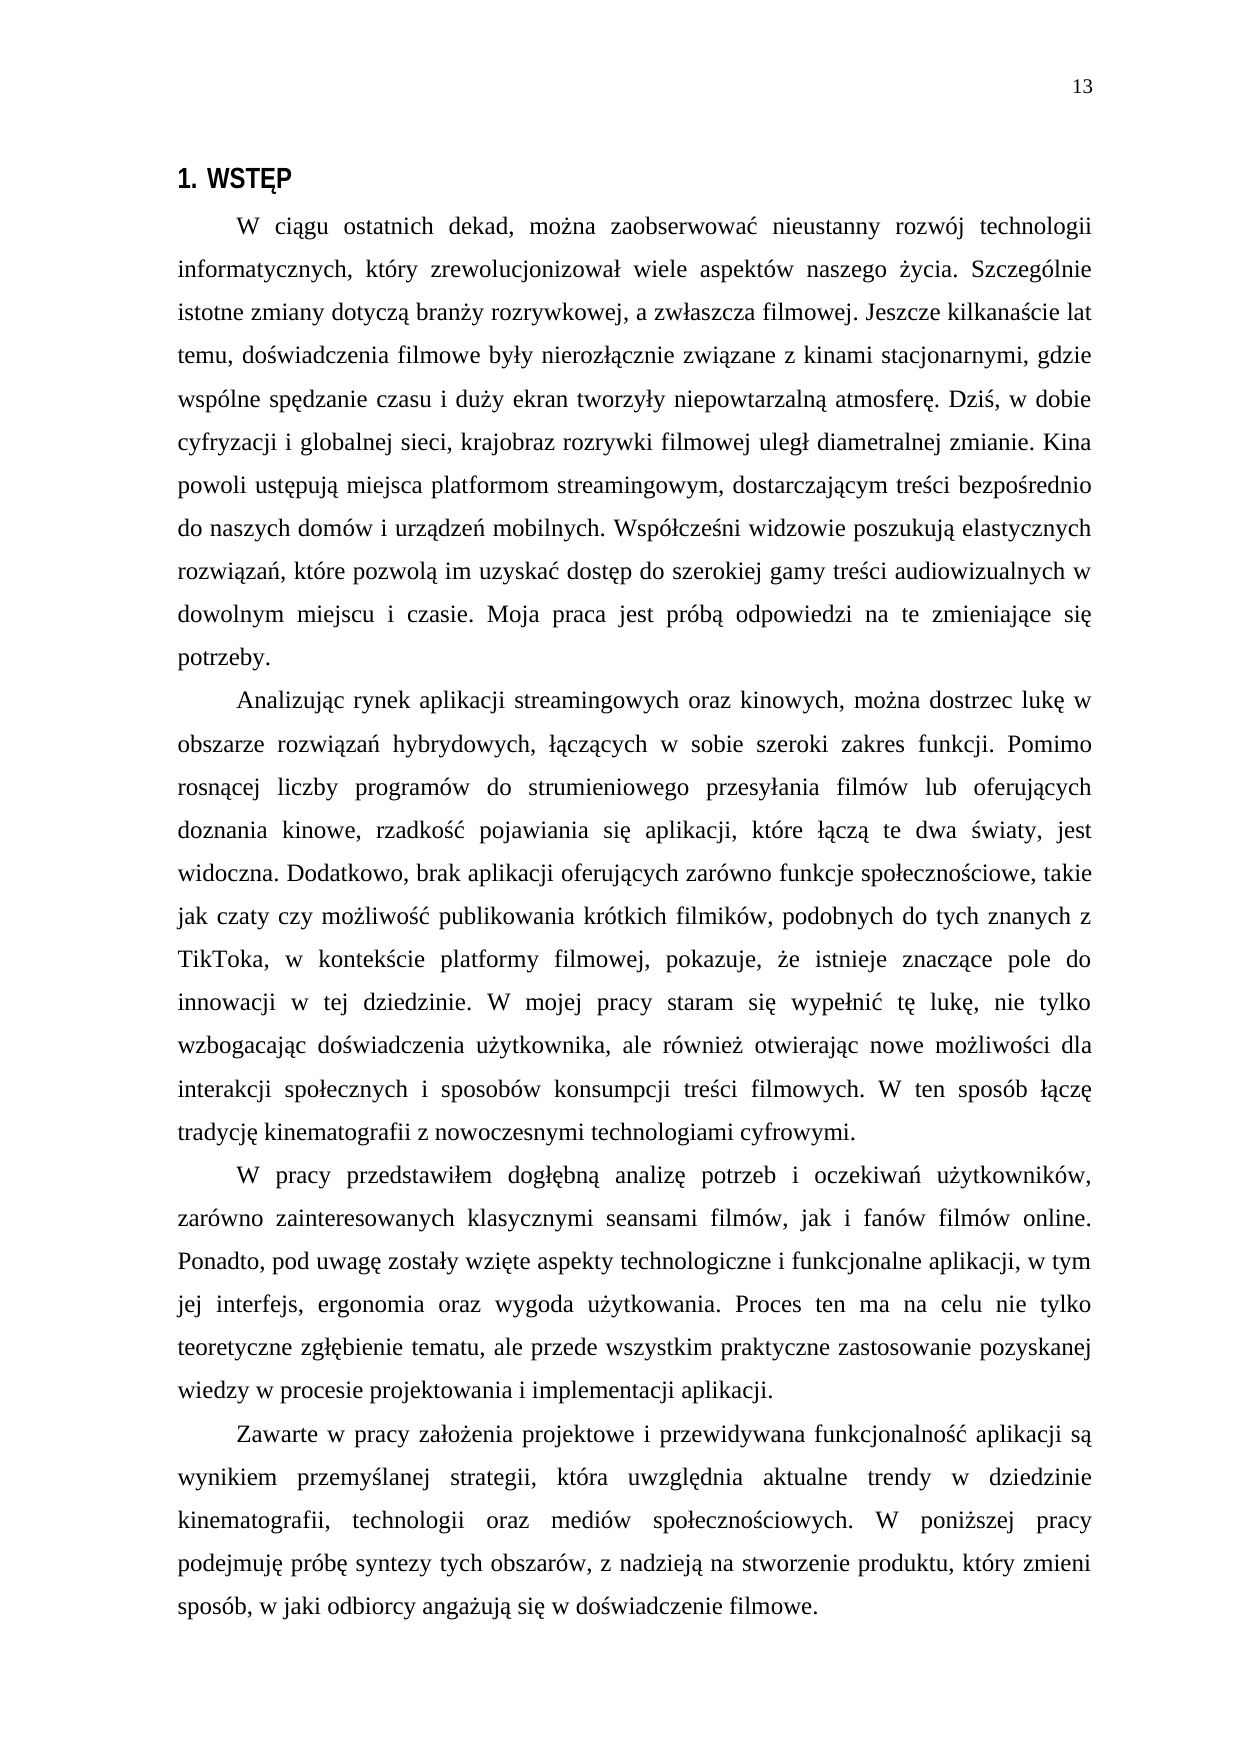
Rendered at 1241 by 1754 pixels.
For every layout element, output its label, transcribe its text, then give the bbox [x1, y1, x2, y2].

text Analizując rynek aplikacji streamingowych oraz kinowych, można dostrzec lukę w obszarze rozwiązań hybrydowych, łączących w sobie szeroki zakres funkcji. Pomimo rosnącej liczby programów do strumieniowego przesyłania filmów lub oferujących doznania kinowe, rzadkość pojawiania się aplikacji, które łączą te dwa światy, jest widoczna. Dodatkowo, brak aplikacji oferujących zarówno funkcje społecznościowe, takie jak czaty czy możliwość publikowania krótkich filmików, podobnych do tych znanych z TikToka, w kontekście platformy filmowej, pokazuje, że istnieje znaczące pole do innowacji w tej dziedzinie. W mojej pracy staram się wypełnić tę lukę, nie tylko wzbogacając doświadczenia użytkownika, ale również otwierając nowe możliwości dla interakcji społecznych i sposobów konsumpcji treści filmowych. W ten sposób łączę tradycję kinematografii z nowoczesnymi technologiami cyfrowymi. [177, 686, 1092, 1146]
text WSTĘP [177, 161, 1092, 194]
text Zawarte w pracy założenia projektowe i przewidywana funkcjonalność aplikacji są wynikiem przemyślanej strategii, która uwzględnia aktualne trendy w dziedzinie kinematografii, technologii oraz mediów społecznościowych. W poniższej pracy podejmuję próbę syntezy tych obszarów, z nadzieją na stworzenie produktu, który zmieni sposób, w jaki odbiorcy angażują się w doświadczenie filmowe. [177, 1419, 1092, 1620]
text W pracy przedstawiłem dogłębną analizę potrzeb i oczekiwań użytkowników, zarówno zainteresowanych klasycznymi seansami filmów, jak i fanów filmów online. Ponadto, pod uwagę zostały wzięte aspekty technologiczne i funkcjonalne aplikacji, w tym jej interfejs, ergonomia oraz wygoda użytkowania. Proces ten ma na celu nie tylko teoretyczne zgłębienie tematu, ale przede wszystkim praktyczne zastosowanie pozyskanej wiedzy w procesie projektowania i implementacji aplikacji. [177, 1160, 1092, 1404]
text W ciągu ostatnich dekad, można zaobserwować nieustanny rozwój technologii informatycznych, który zrewolucjonizował wiele aspektów naszego życia. Szczególnie istotne zmiany dotyczą branży rozrywkowej, a zwłaszcza filmowej. Jeszcze kilkanaście lat temu, doświadczenia filmowe były nierozłącznie związane z kinami stacjonarnymi, gdzie wspólne spędzanie czasu i duży ekran tworzyły niepowtarzalną atmosferę. Dziś, w dobie cyfryzacji i globalnej sieci, krajobraz rozrywki filmowej uległ diametralnej zmianie. Kina powoli ustępują miejsca platformom streamingowym, dostarczającym treści bezpośrednio do naszych domów i urządzeń mobilnych. Współcześni widzowie poszukują elastycznych rozwiązań, które pozwolą im uzyskać dostęp do szerokiej gamy treści audiowizualnych w dowolnym miejscu i czasie. Moja praca jest próbą odpowiedzi na te zmieniające się potrzeby. [177, 211, 1092, 671]
